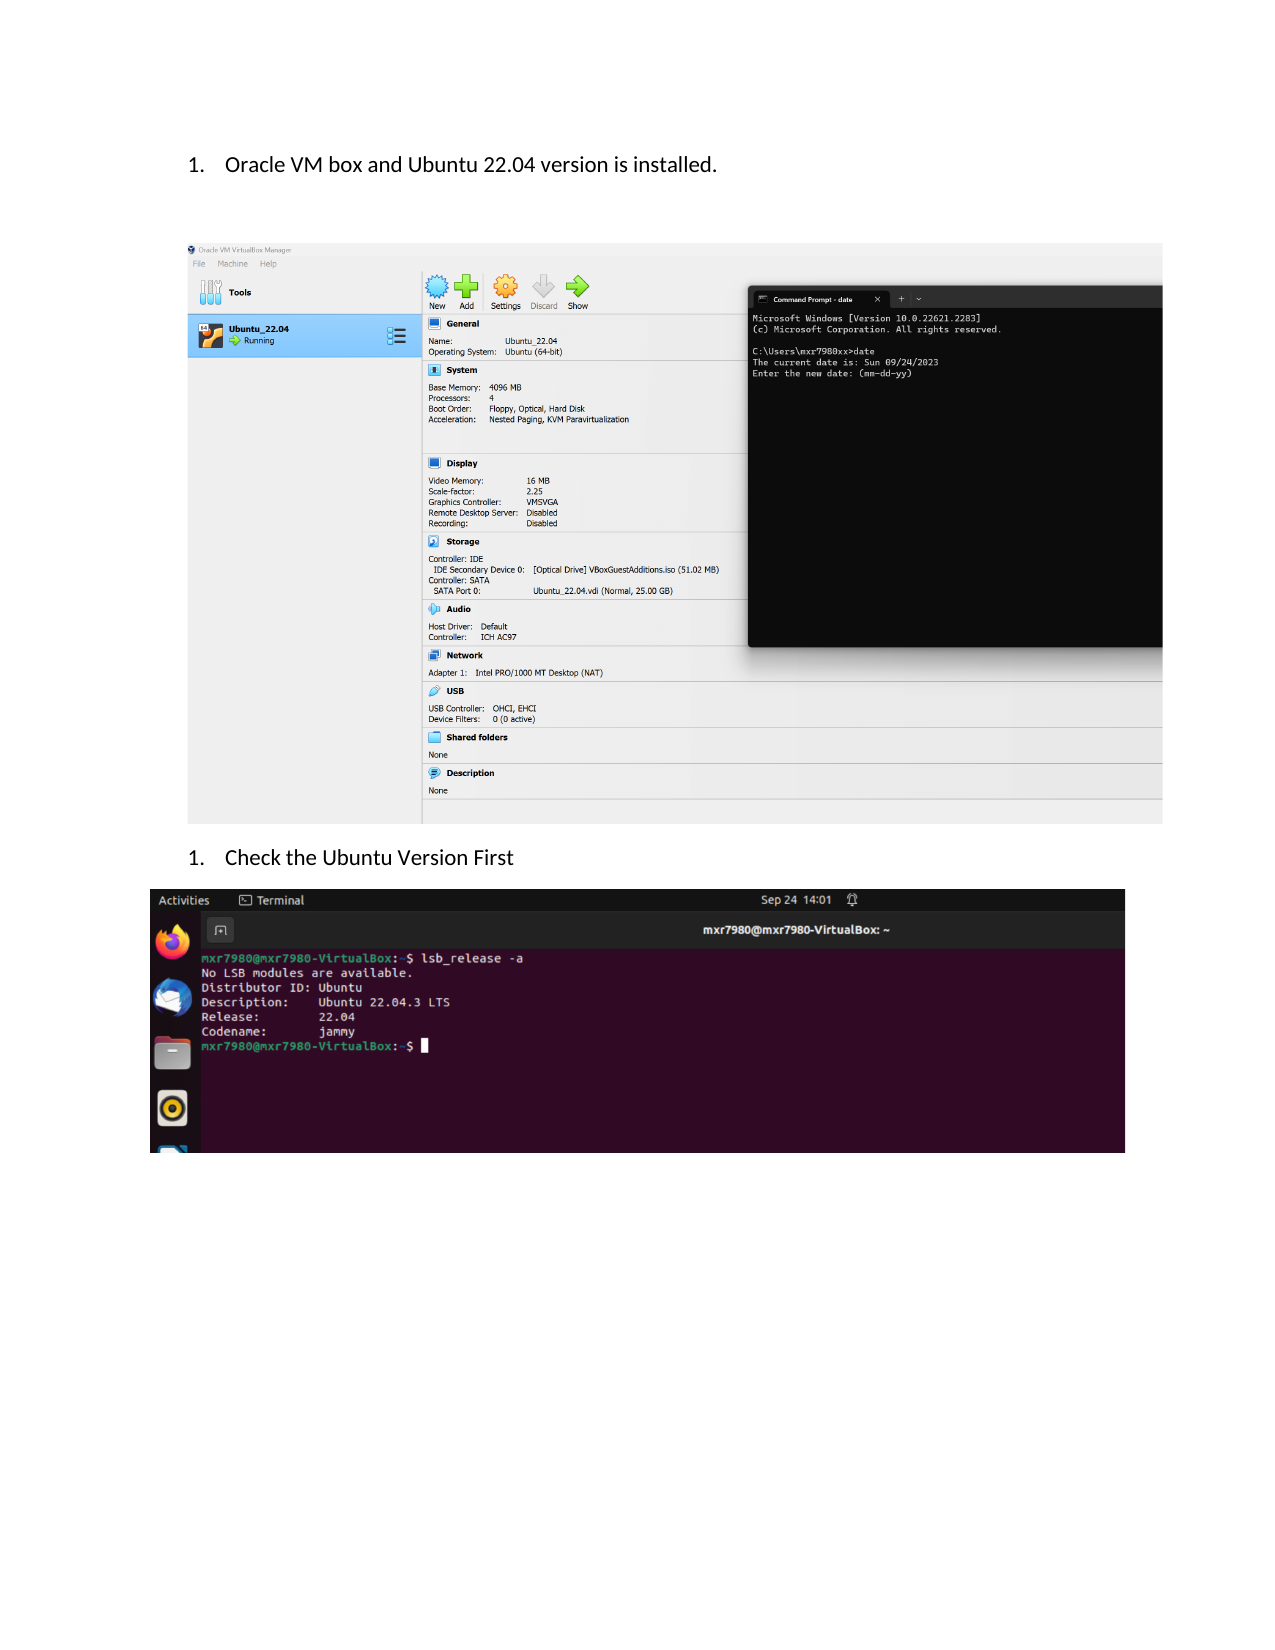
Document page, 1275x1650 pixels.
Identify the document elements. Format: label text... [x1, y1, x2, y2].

list Check the Ubuntu Version First [187, 843, 1125, 871]
picture [150, 889, 1125, 1153]
picture [187, 243, 1163, 824]
list Oracle VM box and Ubuntu 22.04 version is installed. [187, 150, 1125, 178]
